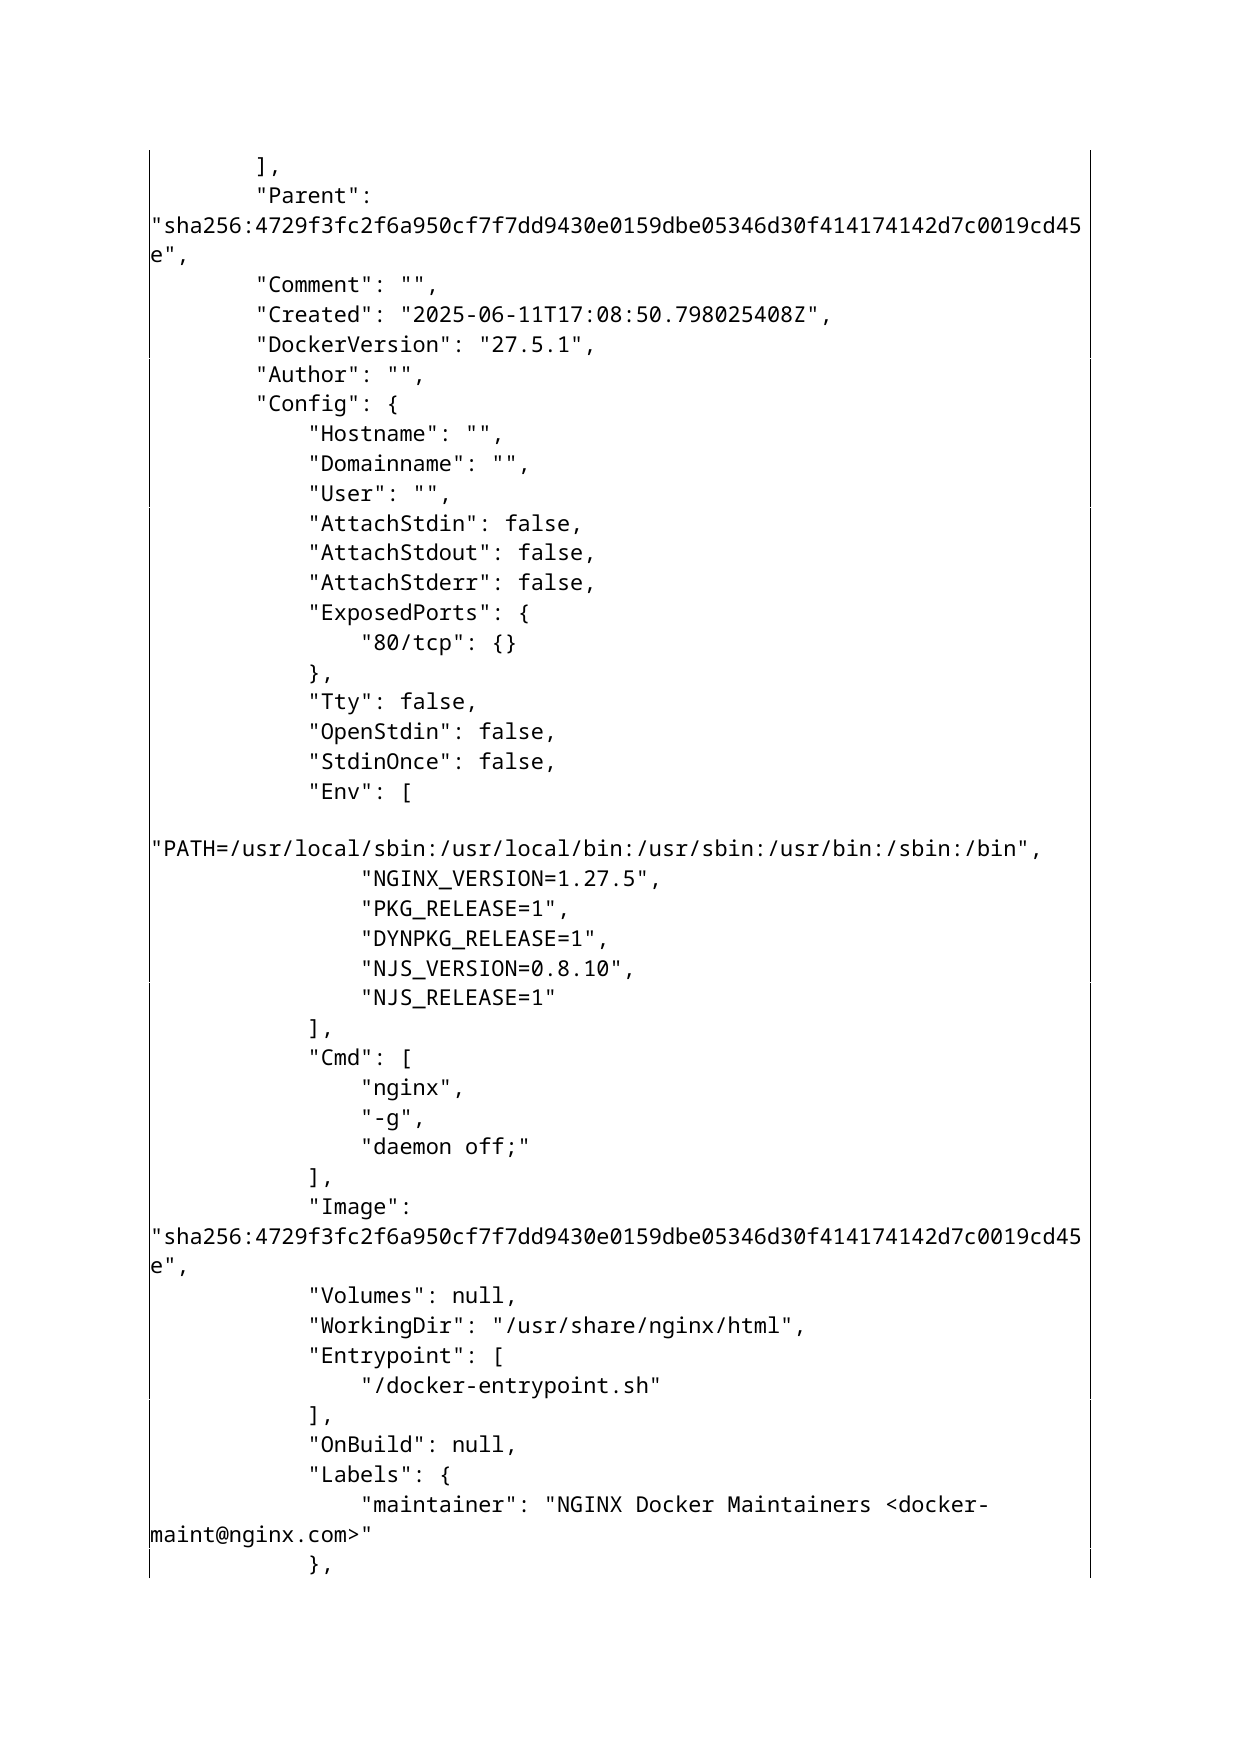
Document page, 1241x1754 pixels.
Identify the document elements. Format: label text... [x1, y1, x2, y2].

text "OpenStdin": false, [150, 716, 1090, 746]
text "NJS_RELEASE=1" [150, 982, 1090, 1012]
text "Tty": false, [150, 686, 1090, 716]
text "PKG_RELEASE=1", [150, 893, 1090, 923]
text "maintainer": "NGINX Docker Maintainers <docker-maint@nginx.com>" [150, 1489, 1090, 1548]
text "Domainname": "", [150, 448, 1090, 478]
text "AttachStdout": false, [150, 537, 1090, 567]
text ], [150, 1399, 1090, 1429]
text "StdinOnce": false, [150, 746, 1090, 776]
text "Config": { [150, 388, 1090, 418]
text "AttachStderr": false, [150, 567, 1090, 597]
text "Hostname": "", [150, 418, 1090, 448]
text ], [150, 1012, 1090, 1042]
text "Env": [ [150, 776, 1090, 805]
text "Entrypoint": [ [150, 1340, 1090, 1370]
text "OnBuild": null, [150, 1429, 1090, 1459]
text "NGINX_VERSION=1.27.5", [150, 863, 1090, 893]
text "daemon off;" [150, 1131, 1090, 1161]
text "/docker-entrypoint.sh" [150, 1370, 1090, 1399]
text "Comment": "", [150, 269, 1090, 299]
text "-g", [150, 1102, 1090, 1131]
text "Volumes": null, [150, 1280, 1090, 1310]
text "NJS_VERSION=0.8.10", [150, 953, 1090, 982]
text }, [150, 1548, 1090, 1578]
text "ExposedPorts": { [150, 597, 1090, 627]
text "DockerVersion": "27.5.1", [150, 329, 1090, 358]
text "nginx", [150, 1072, 1090, 1102]
text "WorkingDir": "/usr/share/nginx/html", [150, 1310, 1090, 1340]
text "User": "", [150, 478, 1090, 507]
text "Author": "", [150, 358, 1090, 388]
text "PATH=/usr/local/sbin:/usr/local/bin:/usr/sbin:/usr/bin:/sbin:/bin", [150, 805, 1090, 863]
text "Created": "2025-06-11T17:08:50.798025408Z", [150, 299, 1090, 329]
text "Cmd": [ [150, 1042, 1090, 1072]
text "DYNPKG_RELEASE=1", [150, 923, 1090, 953]
text }, [150, 656, 1090, 686]
text "Parent": "sha256:4729f3fc2f6a950cf7f7dd9430e0159dbe05346d30f414174142d7c0019cd45e", [150, 180, 1090, 269]
text ], [150, 150, 1090, 180]
text ], [150, 1161, 1090, 1191]
text "Labels": { [150, 1459, 1090, 1489]
text "AttachStdin": false, [150, 507, 1090, 537]
text "80/tcp": {} [150, 627, 1090, 656]
text "Image": "sha256:4729f3fc2f6a950cf7f7dd9430e0159dbe05346d30f414174142d7c0019cd45e", [150, 1191, 1090, 1280]
